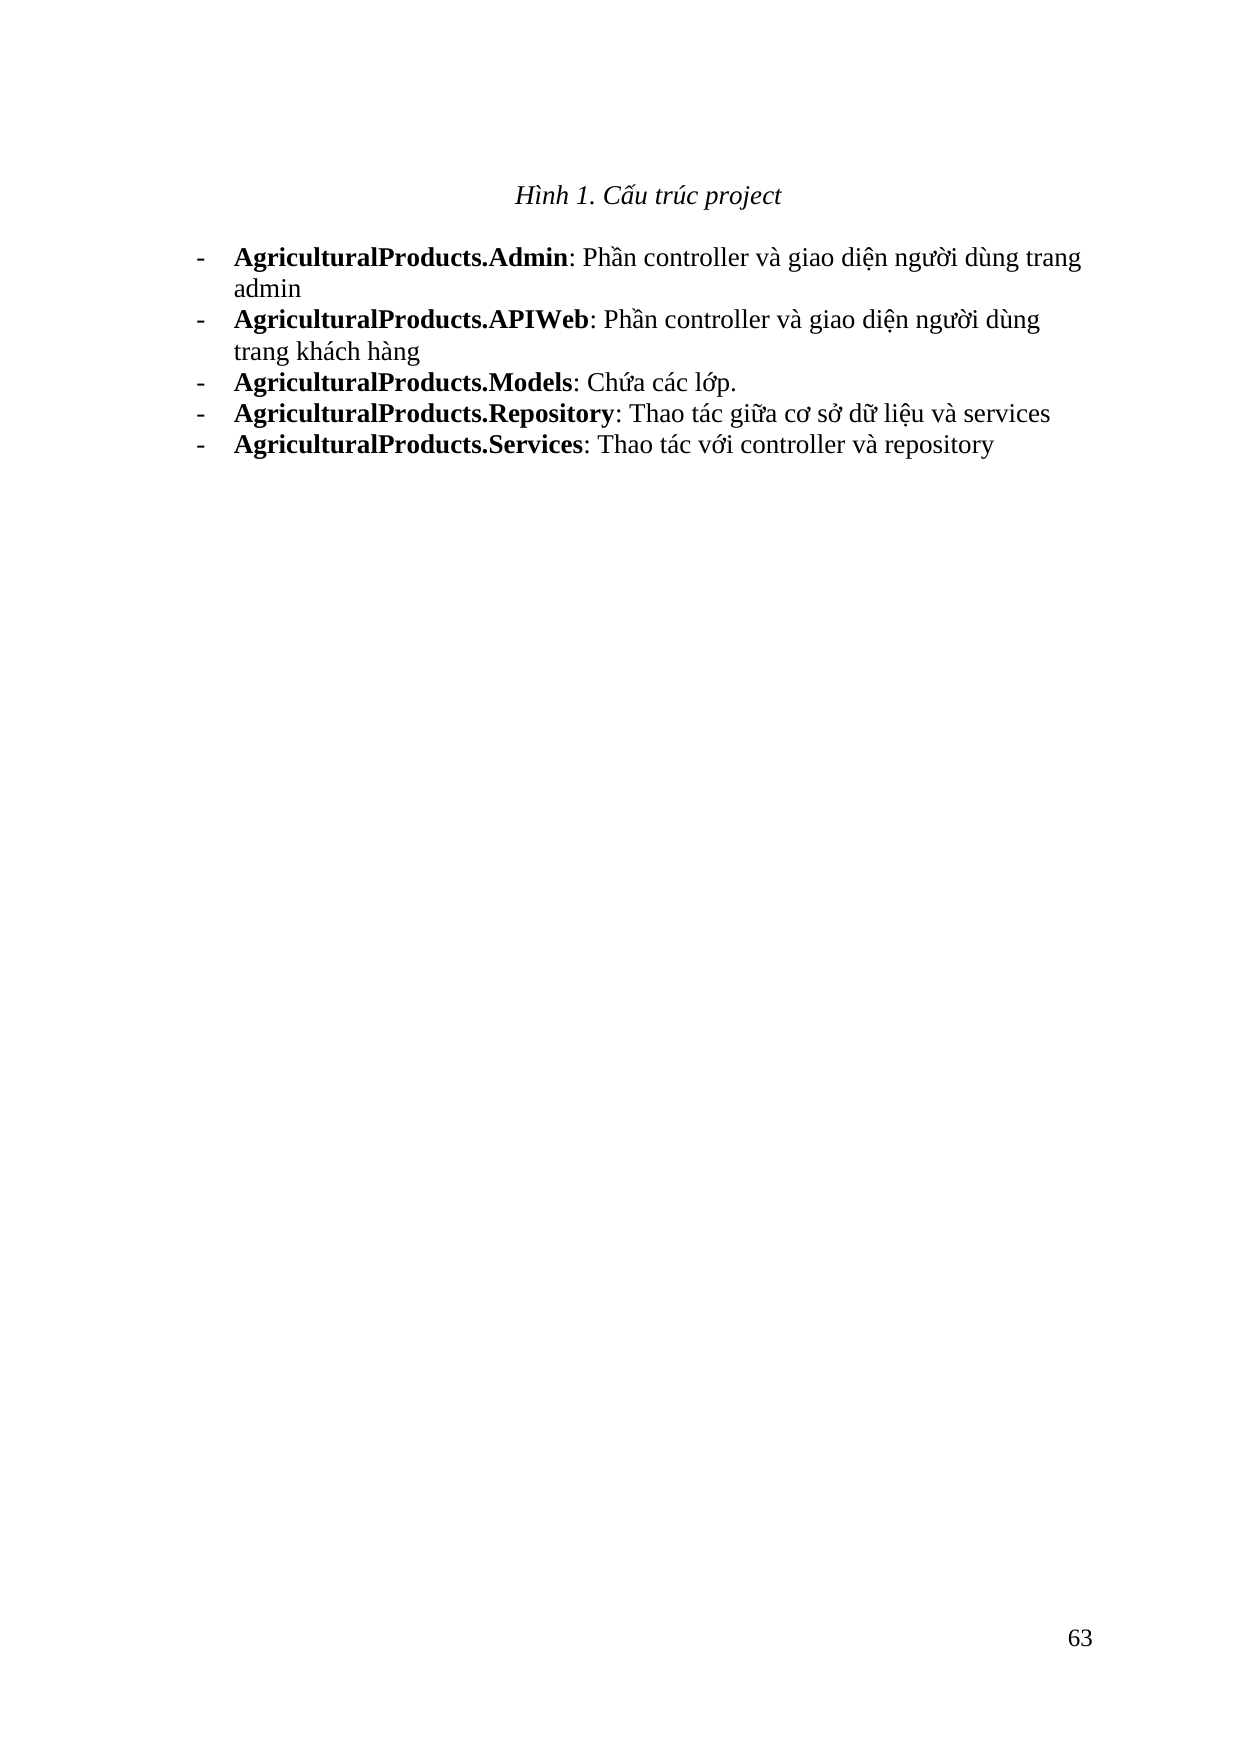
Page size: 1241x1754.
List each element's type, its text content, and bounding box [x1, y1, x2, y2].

list AgriculturalProducts.Admin: Phần controller và giao diện người dùng trang admin [196, 241, 1092, 303]
list AgriculturalProducts.Repository: Thao tác giữa cơ sở dữ liệu và services [196, 397, 1092, 428]
list AgriculturalProducts.Models: Chứa các lớp. [196, 366, 1092, 397]
list AgriculturalProducts.Services: Thao tác với controller và repository [196, 428, 1092, 459]
list Hình 1. Cấu trúc project [515, 179, 1092, 210]
list AgriculturalProducts.APIWeb: Phần controller và giao diện người dùng trang khách hàng [196, 303, 1092, 366]
